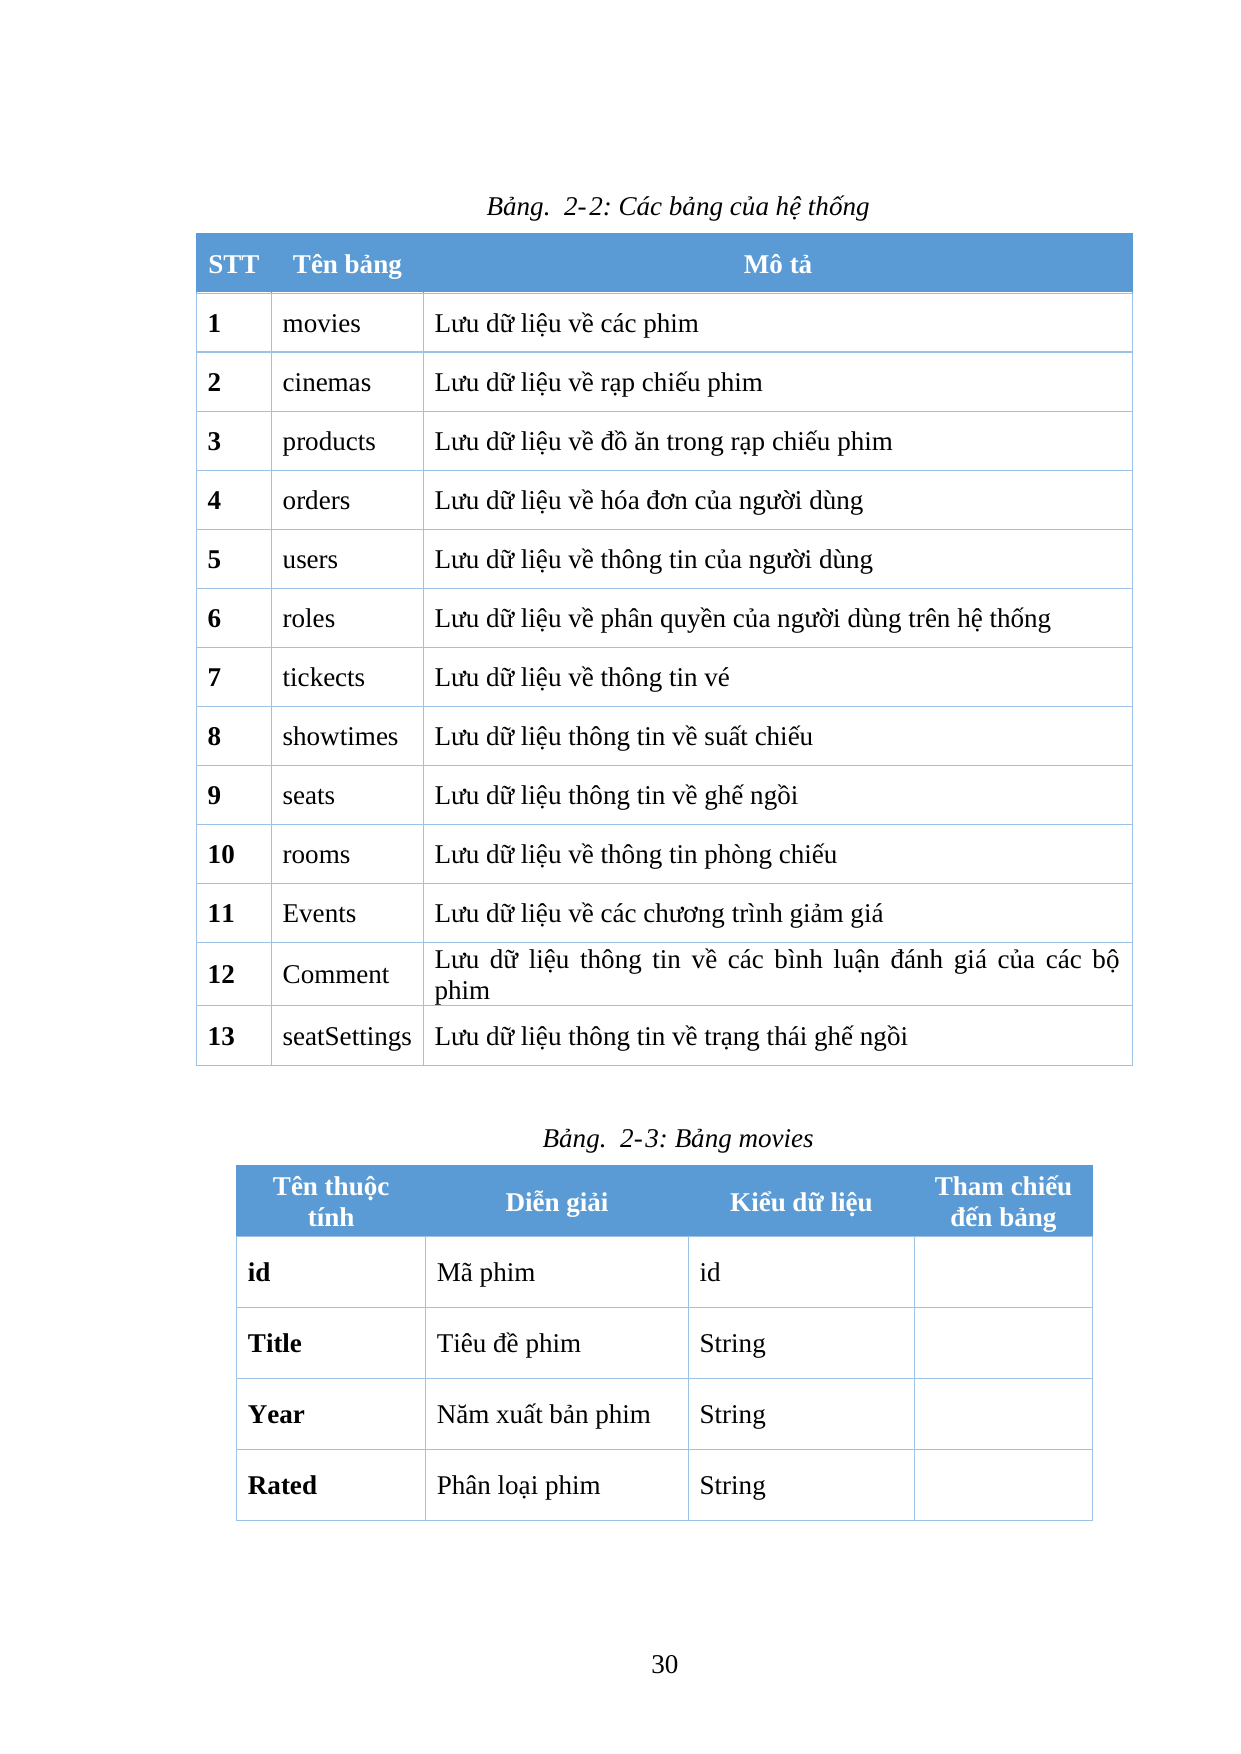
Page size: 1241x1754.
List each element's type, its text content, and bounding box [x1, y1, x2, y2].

table_cell rooms [272, 825, 423, 883]
table_cell Lưu dữ liệu thông tin về trạng thái ghế ngồi [424, 1006, 1132, 1064]
table_cell 9 [197, 766, 271, 824]
table_cell Lưu dữ liệu về thông tin của người dùng [424, 530, 1132, 588]
table_cell 6 [197, 589, 271, 647]
table_cell showtimes [272, 707, 423, 765]
table_cell Mã phim [426, 1237, 688, 1307]
table_cell [915, 1237, 1092, 1307]
table_cell Title [237, 1308, 425, 1378]
table_cell cinemas [272, 353, 423, 411]
table_cell id [237, 1237, 425, 1307]
table_cell Tiêu đề phim [426, 1308, 688, 1378]
table_cell String [689, 1450, 914, 1519]
table_cell 8 [197, 707, 271, 765]
table_cell tickects [272, 648, 423, 706]
table_cell [915, 1308, 1092, 1378]
table_cell Lưu dữ liệu thông tin về suất chiếu [424, 707, 1132, 765]
table_cell users [272, 530, 423, 588]
table_cell Lưu dữ liệu về thông tin vé [424, 648, 1132, 706]
table_cell Comment [272, 943, 423, 1005]
table_cell 12 [197, 943, 271, 1005]
table_cell Lưu dữ liệu về phân quyền của người dùng trên hệ thống [424, 589, 1132, 647]
table_cell seats [272, 766, 423, 824]
table_cell 1 [197, 294, 271, 351]
table_cell movies [272, 294, 423, 351]
table_cell 3 [197, 412, 271, 469]
table_cell Lưu dữ liệu về rạp chiếu phim [424, 353, 1132, 411]
table_header Tham chiếu đến bảng [915, 1166, 1092, 1236]
table_cell Năm xuất bản phim [426, 1379, 688, 1449]
table_cell [915, 1450, 1092, 1519]
table_cell 2 [197, 353, 271, 411]
table_header Tên thuộc tính [237, 1166, 425, 1236]
table_cell 7 [197, 648, 271, 706]
table_cell orders [272, 471, 423, 529]
table_header Kiểu dữ liệu [689, 1166, 914, 1236]
table_cell seatSettings [272, 1006, 423, 1064]
table_cell products [272, 412, 423, 469]
table_cell id [689, 1237, 914, 1307]
table_cell Lưu dữ liệu về đồ ăn trong rạp chiếu phim [424, 412, 1132, 469]
table_header Tên bảng [272, 234, 423, 292]
table_header STT [197, 234, 271, 292]
table_cell Phân loại phim [426, 1450, 688, 1519]
table_cell roles [272, 589, 423, 647]
table_cell Year [237, 1379, 425, 1449]
table_cell Lưu dữ liệu về các phim [424, 294, 1132, 351]
table_cell String [689, 1379, 914, 1449]
table_header Diễn giải [426, 1166, 688, 1236]
table_header Mô tả [424, 234, 1132, 292]
table_cell 13 [197, 1006, 271, 1064]
table_cell Lưu dữ liệu thông tin về các bình luận đánh giá của các bộ phim [424, 943, 1132, 1005]
table_cell 5 [197, 530, 271, 588]
table_cell Lưu dữ liệu thông tin về ghế ngồi [424, 766, 1132, 824]
table_cell Rated [237, 1450, 425, 1519]
table_cell Lưu dữ liệu về thông tin phòng chiếu [424, 825, 1132, 883]
table_cell Lưu dữ liệu về các chương trình giảm giá [424, 884, 1132, 942]
table_cell 11 [197, 884, 271, 942]
table_cell [915, 1379, 1092, 1449]
table_cell 10 [197, 825, 271, 883]
table_cell 4 [197, 471, 271, 529]
table_cell Lưu dữ liệu về hóa đơn của người dùng [424, 471, 1132, 529]
table_cell String [689, 1308, 914, 1378]
table_cell Events [272, 884, 423, 942]
